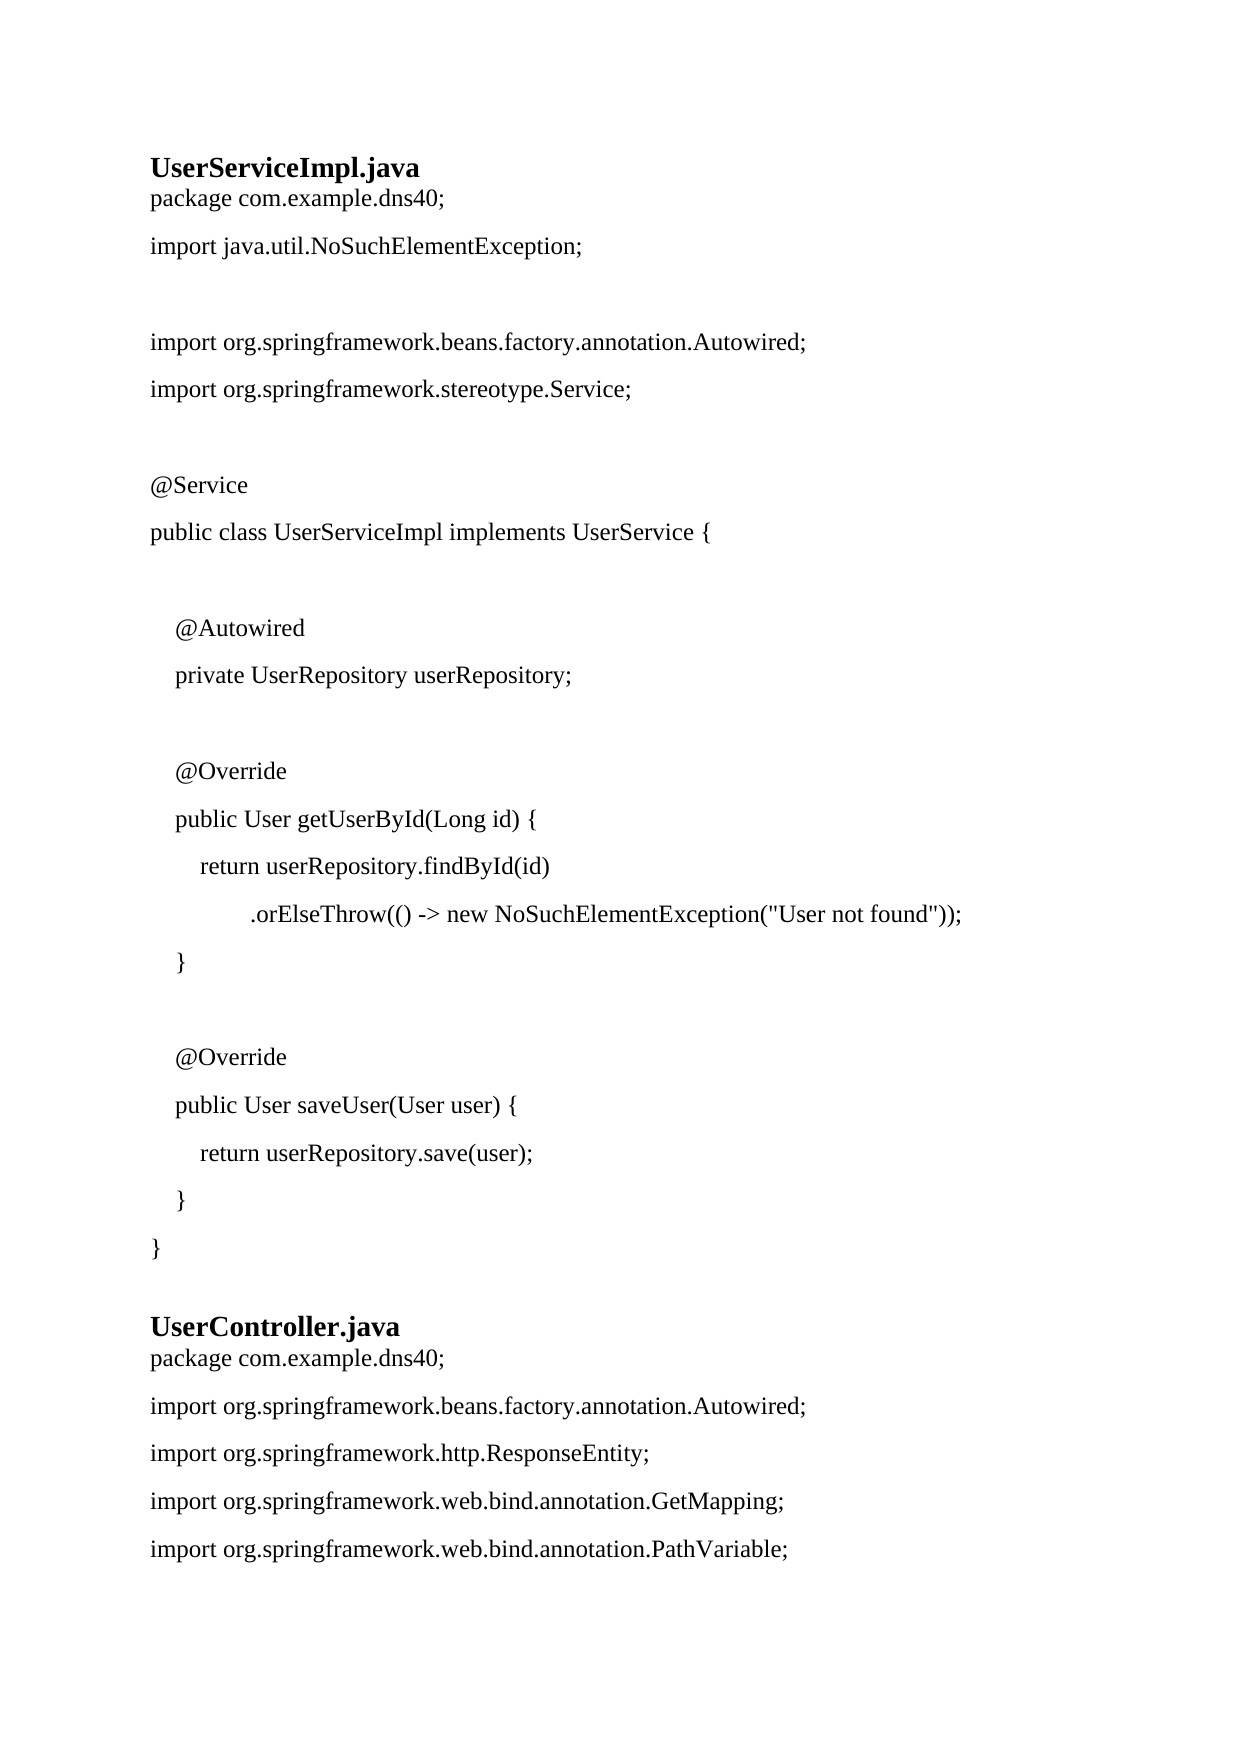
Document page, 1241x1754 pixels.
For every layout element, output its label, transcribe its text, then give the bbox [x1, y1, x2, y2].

text import org.springframework.stereotype.Service; [150, 374, 1090, 403]
text UserServiceImpl.java [150, 150, 1090, 183]
text package com.example.dns40; [150, 1343, 1090, 1372]
text public User saveUser(User user) { [150, 1090, 1090, 1119]
text @Autowired [150, 613, 1090, 642]
text return userRepository.save(user); [150, 1138, 1090, 1166]
text import org.springframework.http.ResponseEntity; [150, 1438, 1090, 1467]
text import org.springframework.web.bind.annotation.PathVariable; [150, 1534, 1090, 1563]
text .orElseThrow(() -> new NoSuchElementException("User not found")); [150, 899, 1090, 928]
text import java.util.NoSuchElementException; [150, 231, 1090, 260]
text } [150, 1233, 1090, 1262]
text private UserRepository userRepository; [150, 661, 1090, 689]
text @Service [150, 470, 1090, 498]
text package com.example.dns40; [150, 183, 1090, 212]
text @Override [150, 1042, 1090, 1071]
text UserController.java [150, 1309, 1090, 1343]
text } [150, 1185, 1090, 1214]
text public class UserServiceImpl implements UserService { [150, 517, 1090, 546]
text } [150, 947, 1090, 976]
text @Override [150, 756, 1090, 785]
text import org.springframework.beans.factory.annotation.Autowired; [150, 1391, 1090, 1419]
text import org.springframework.beans.factory.annotation.Autowired; [150, 327, 1090, 355]
text public User getUserById(Long id) { [150, 804, 1090, 832]
text return userRepository.findById(id) [150, 851, 1090, 880]
text import org.springframework.web.bind.annotation.GetMapping; [150, 1486, 1090, 1515]
